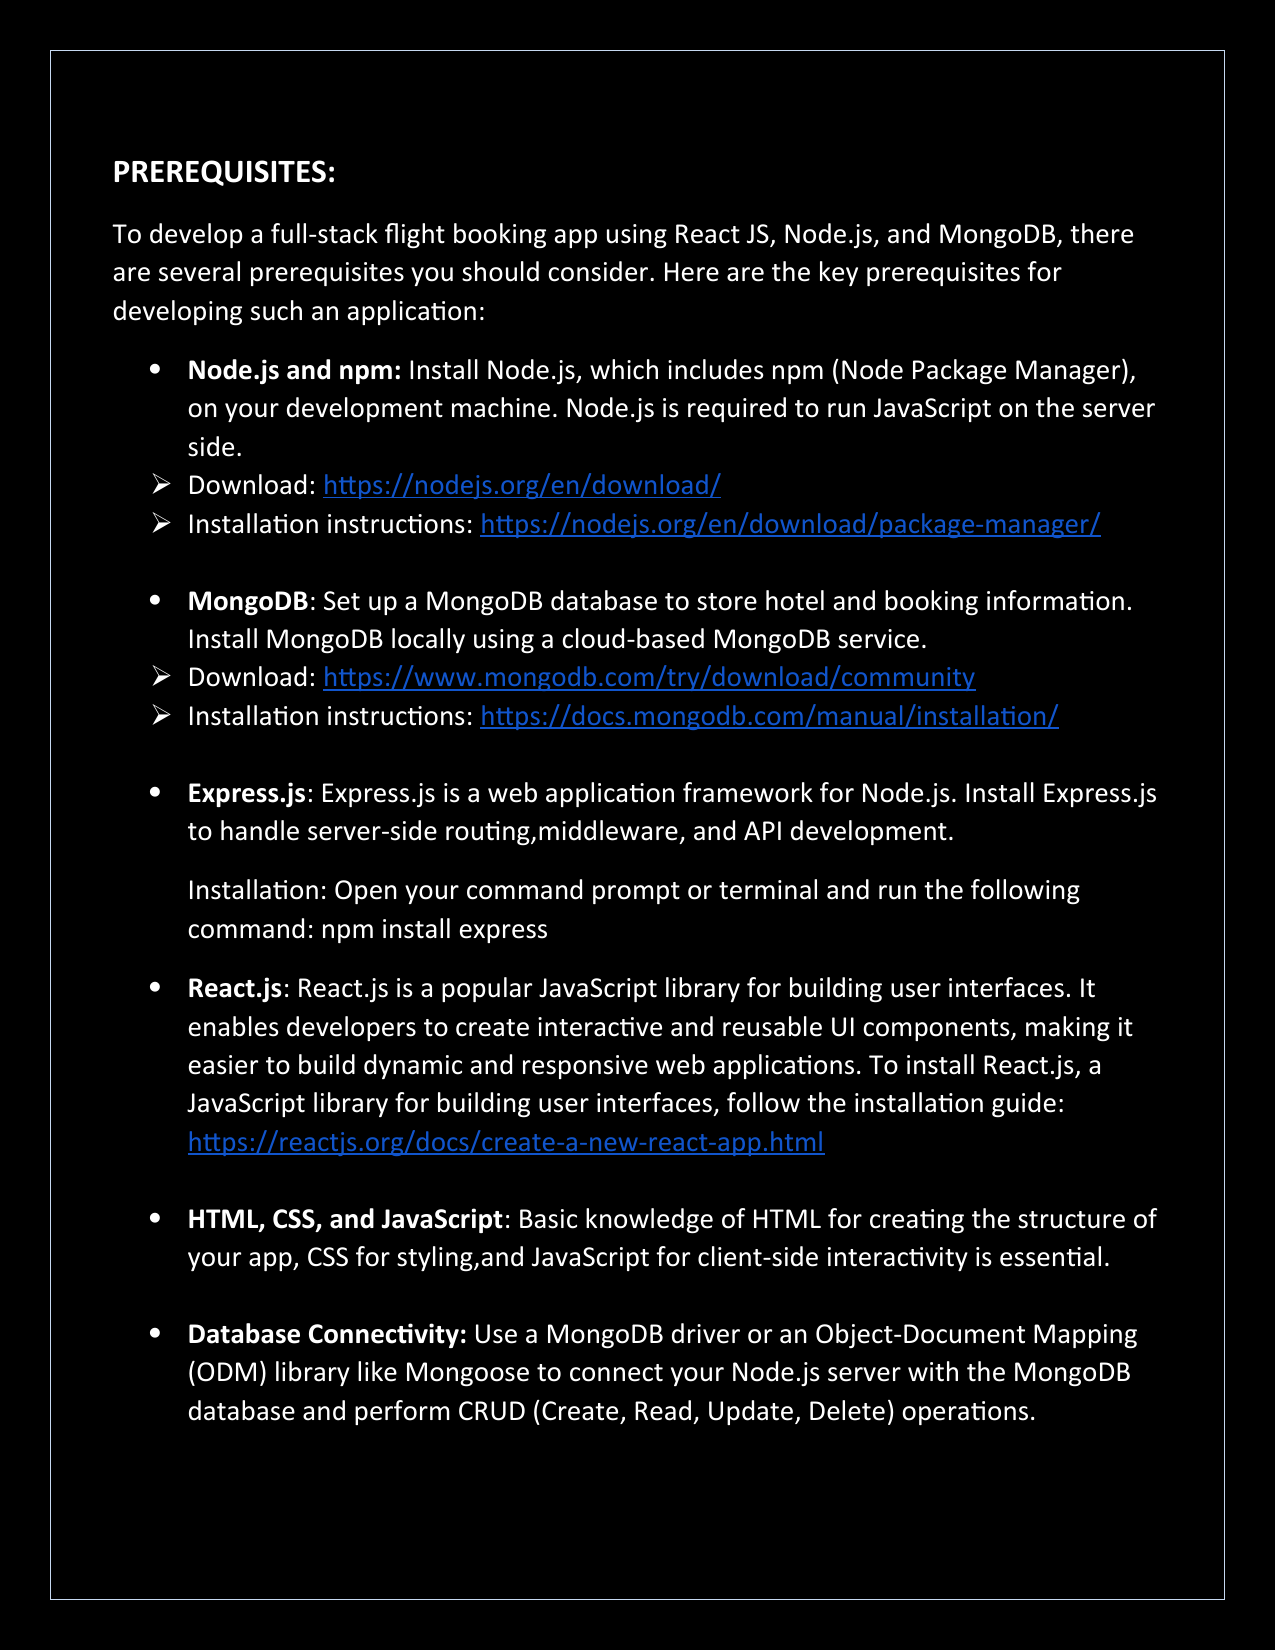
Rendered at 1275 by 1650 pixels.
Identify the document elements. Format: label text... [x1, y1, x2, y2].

list Installation instructions: https://docs.mongodb.com/manual/installation/ [150, 697, 1162, 732]
text To develop a full-stack flight booking app using React JS, Node.js, and MongoDB, there are several prerequisites you should consider. Here are the key prerequisites for developing such an application: [112, 215, 1162, 327]
text PREREQUISITES: [112, 150, 1162, 191]
text Installation: Open your command prompt or terminal and run the following command: npm install express [187, 871, 1162, 946]
list Express.js: Express.js is a web application framework for Node.js. Install Express.js to handle server-side routing,middleware, and API development. [150, 774, 1162, 848]
list Download: https://nodejs.org/en/download/ [150, 466, 1162, 502]
list Installation instructions: https://nodejs.org/en/download/package-manager/ [150, 505, 1162, 540]
list Node.js and npm: Install Node.js, which includes npm (Node Package Manager), on your development machine. Node.js is required to run JavaScript on the server side. [150, 351, 1162, 463]
list Download: https://www.mongodb.com/try/download/community [150, 658, 1162, 694]
list HTML, CSS, and JavaScript: Basic knowledge of HTML for creating the structure of your app, CSS for styling,and JavaScript for client-side interactivity is essential. [150, 1200, 1162, 1274]
list React.js: React.js is a popular JavaScript library for building user interfaces. It enables developers to create interactive and reusable UI components, making it easier to build dynamic and responsive web applications. To install React.js, a JavaScript library for building user interfaces, follow the installation guide: https://reactjs.org/docs/create-a-new-react-app.html [150, 969, 1162, 1158]
list MongoDB: Set up a MongoDB database to store hotel and booking information. Install MongoDB locally using a cloud-based MongoDB service. [150, 582, 1162, 656]
list Database Connectivity: Use a MongoDB driver or an Object-Document Mapping (ODM) library like Mongoose to connect your Node.js server with the MongoDB database and perform CRUD (Create, Read, Update, Delete) operations. [150, 1315, 1162, 1428]
